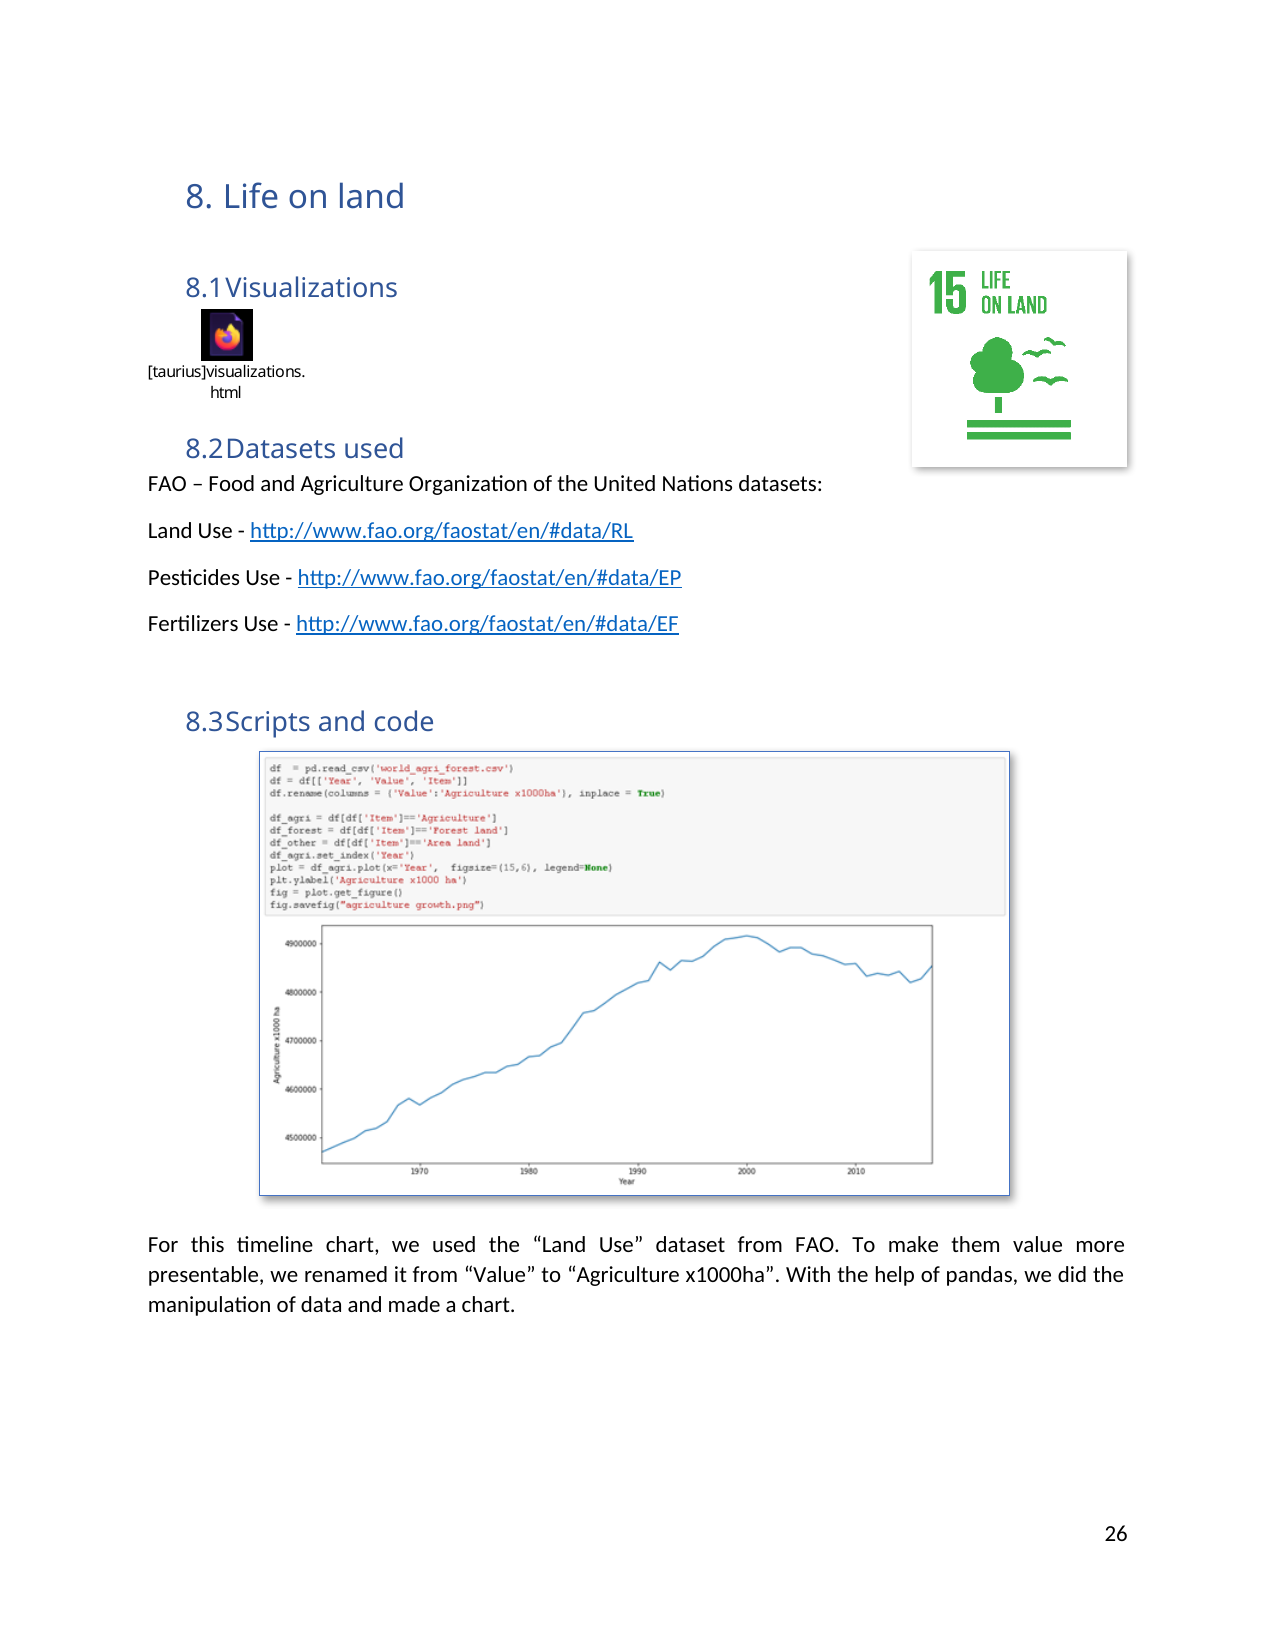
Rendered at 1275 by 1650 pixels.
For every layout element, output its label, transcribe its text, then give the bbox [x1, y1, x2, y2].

subtitle Life on land [185, 173, 1127, 218]
text FAO – Food and Agriculture Organization of the United Nations datasets: [148, 469, 1127, 497]
subtitle Visualizations [185, 268, 910, 305]
text Pesticides Use - http://www.fao.org/faostat/en/#data/EP [148, 563, 1127, 591]
subtitle Scripts and code [185, 703, 1127, 739]
picture [260, 752, 1009, 1195]
text For this timeline chart, we used the “Land Use” dataset from FAO. To make them value more presentable, we renamed it from “Value” to “Agriculture x1000ha”. With the help of pandas, we did the manipulation of data and made a chart. [148, 1230, 1127, 1318]
picture [912, 251, 1127, 467]
text Fertilizers Use - http://www.fao.org/faostat/en/#data/EF [148, 609, 1127, 637]
text Land Use - http://www.fao.org/faostat/en/#data/RL [148, 516, 1127, 544]
subtitle Datasets used [185, 430, 910, 467]
